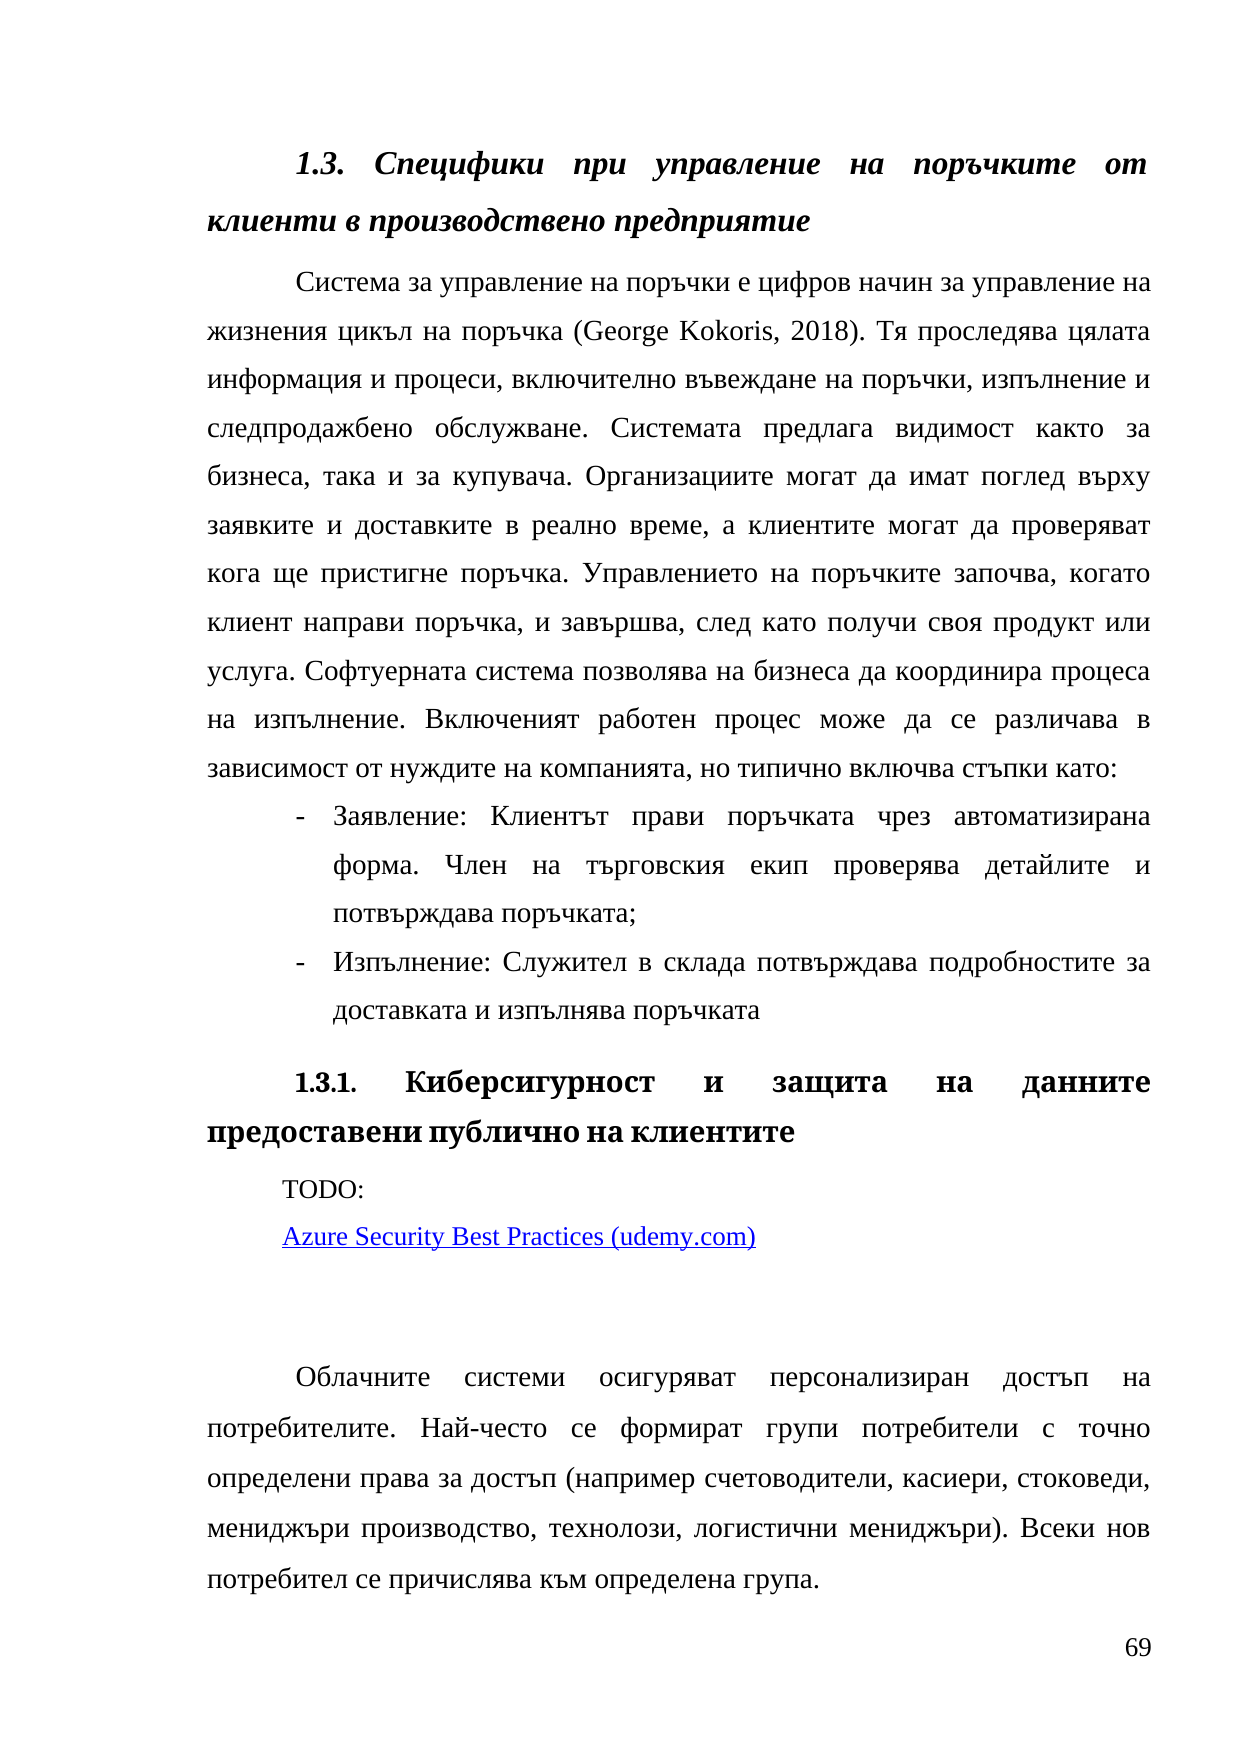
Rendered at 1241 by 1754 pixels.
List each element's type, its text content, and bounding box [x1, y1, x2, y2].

list Изпълнение: Служител в склада потвърждава подробностите за доставката и изпълнява поръчката [295, 944, 1152, 1026]
subtitle 1.3. Специфики при управление на поръчките от клиенти в производствено предприятие [207, 143, 1152, 239]
text Система за управление на поръчки е цифров начин за управление на жизнения цикъл на поръчка (George Kokoris, 2018). Тя проследява цялата информация и процеси, включително въвеждане на поръчки, изпълнение и следпродажбено обслужване. Системата предлага видимост както за бизнеса, така и за купувача. Организациите могат да имат поглед върху заявките и доставките в реално време, а клиентите могат да проверяват кога ще пристигне поръчка. Управлението на поръчките започва, когато клиент направи поръчка, и завършва, след като получи своя продукт или услуга. Софтуерната система позволява на бизнеса да координира процеса на изпълнение. Включеният работен процес може да се различава в зависимост от нуждите на компанията, но типично включва стъпки като: [207, 264, 1152, 783]
text Облачните системи осигуряват персонализиран достъп на потребителите. Най-често се формират групи потребители с точно определени права за достъп (например счетоводители, касиери, стоковеди, мениджъри производство, технолози, логистични мениджъри). Всеки нов потребител се причислява към определена група. [207, 1359, 1152, 1594]
subtitle 1.3.1. Киберсигурност и защита на данните предоставени публично на клиентите [207, 1066, 1152, 1150]
list Заявление: Клиентът прави поръчката чрез автоматизирана форма. Член на търговския екип проверява детайлите и потвърждава поръчката; [295, 798, 1152, 929]
text Azure Security Best Practices (udemy.com) [207, 1219, 1152, 1251]
text TODO: [207, 1173, 1152, 1204]
